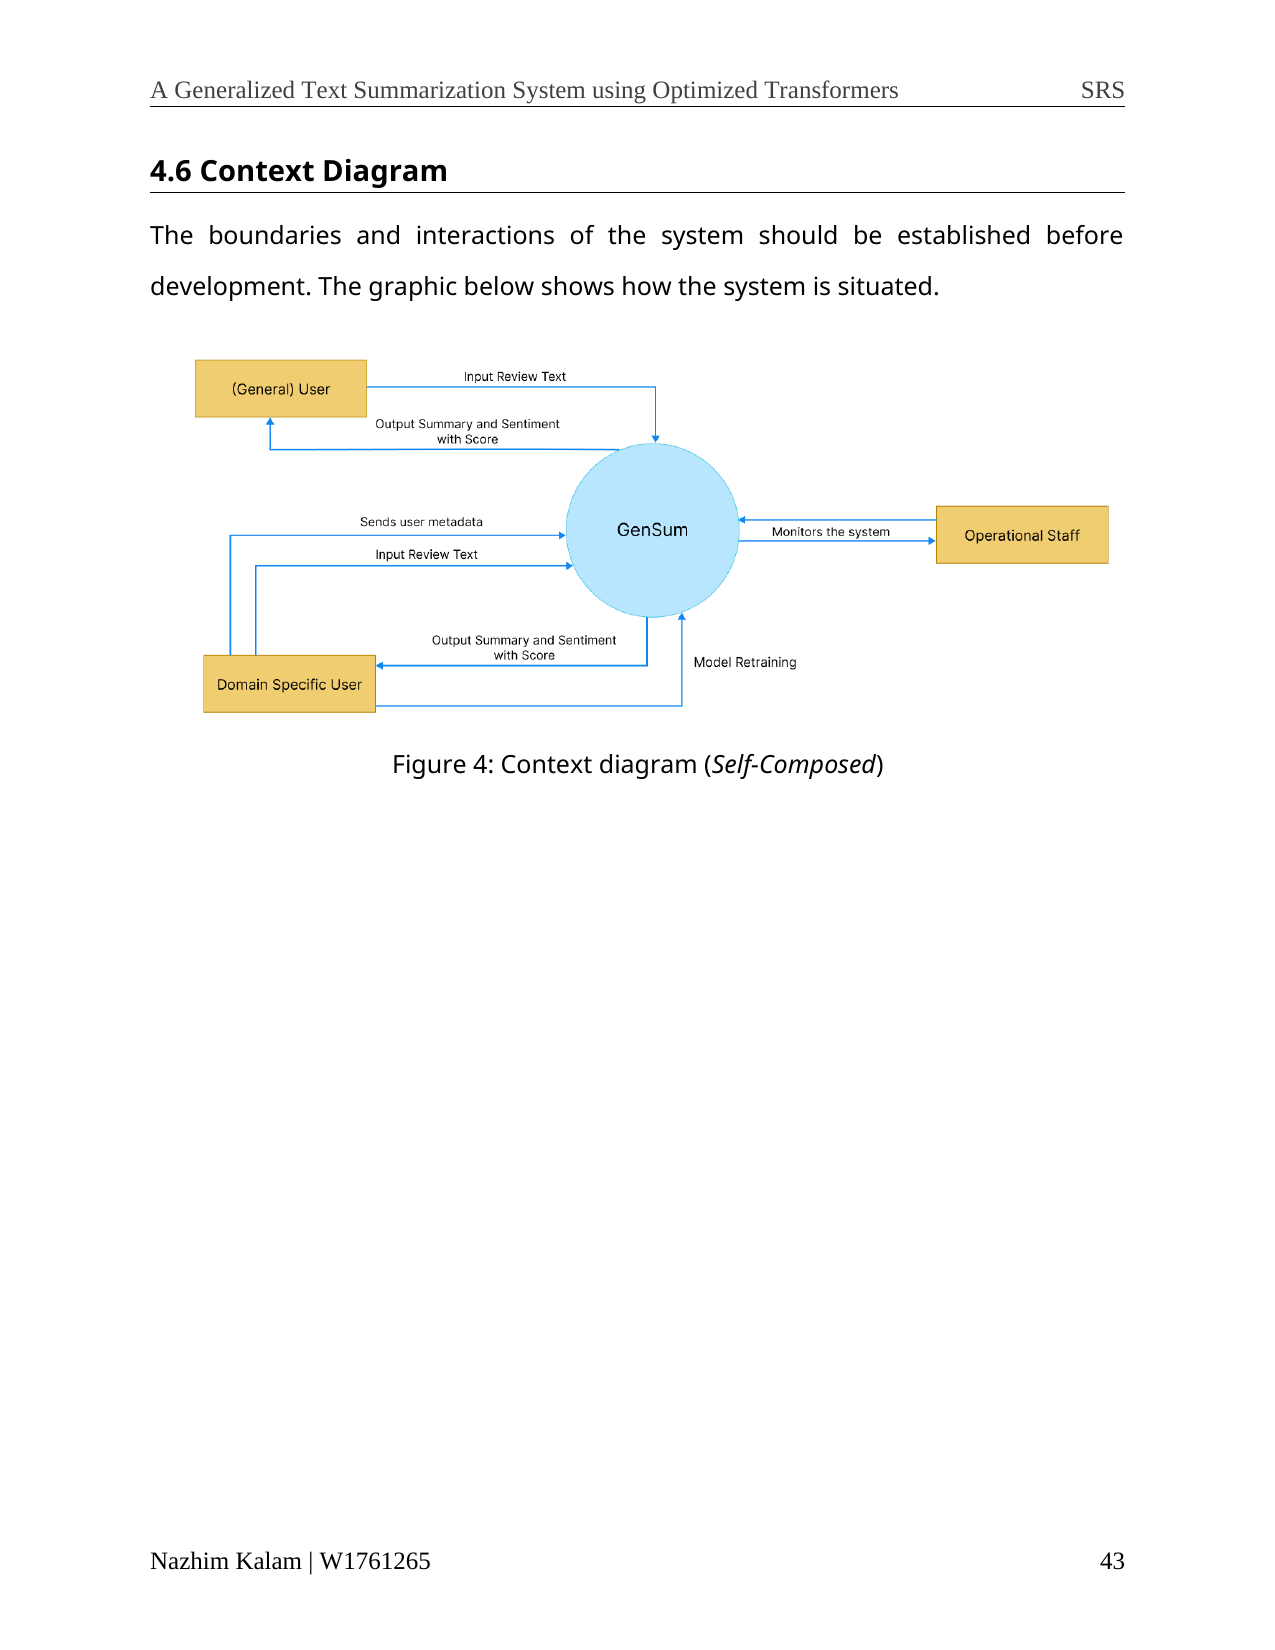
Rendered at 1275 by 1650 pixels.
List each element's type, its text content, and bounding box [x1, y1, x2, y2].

text The boundaries and interactions of the system should be established before development. The graphic below shows how the system is situated. [150, 217, 1125, 302]
subtitle 4.6 Context Diagram [150, 150, 1125, 192]
picture [150, 336, 1125, 729]
